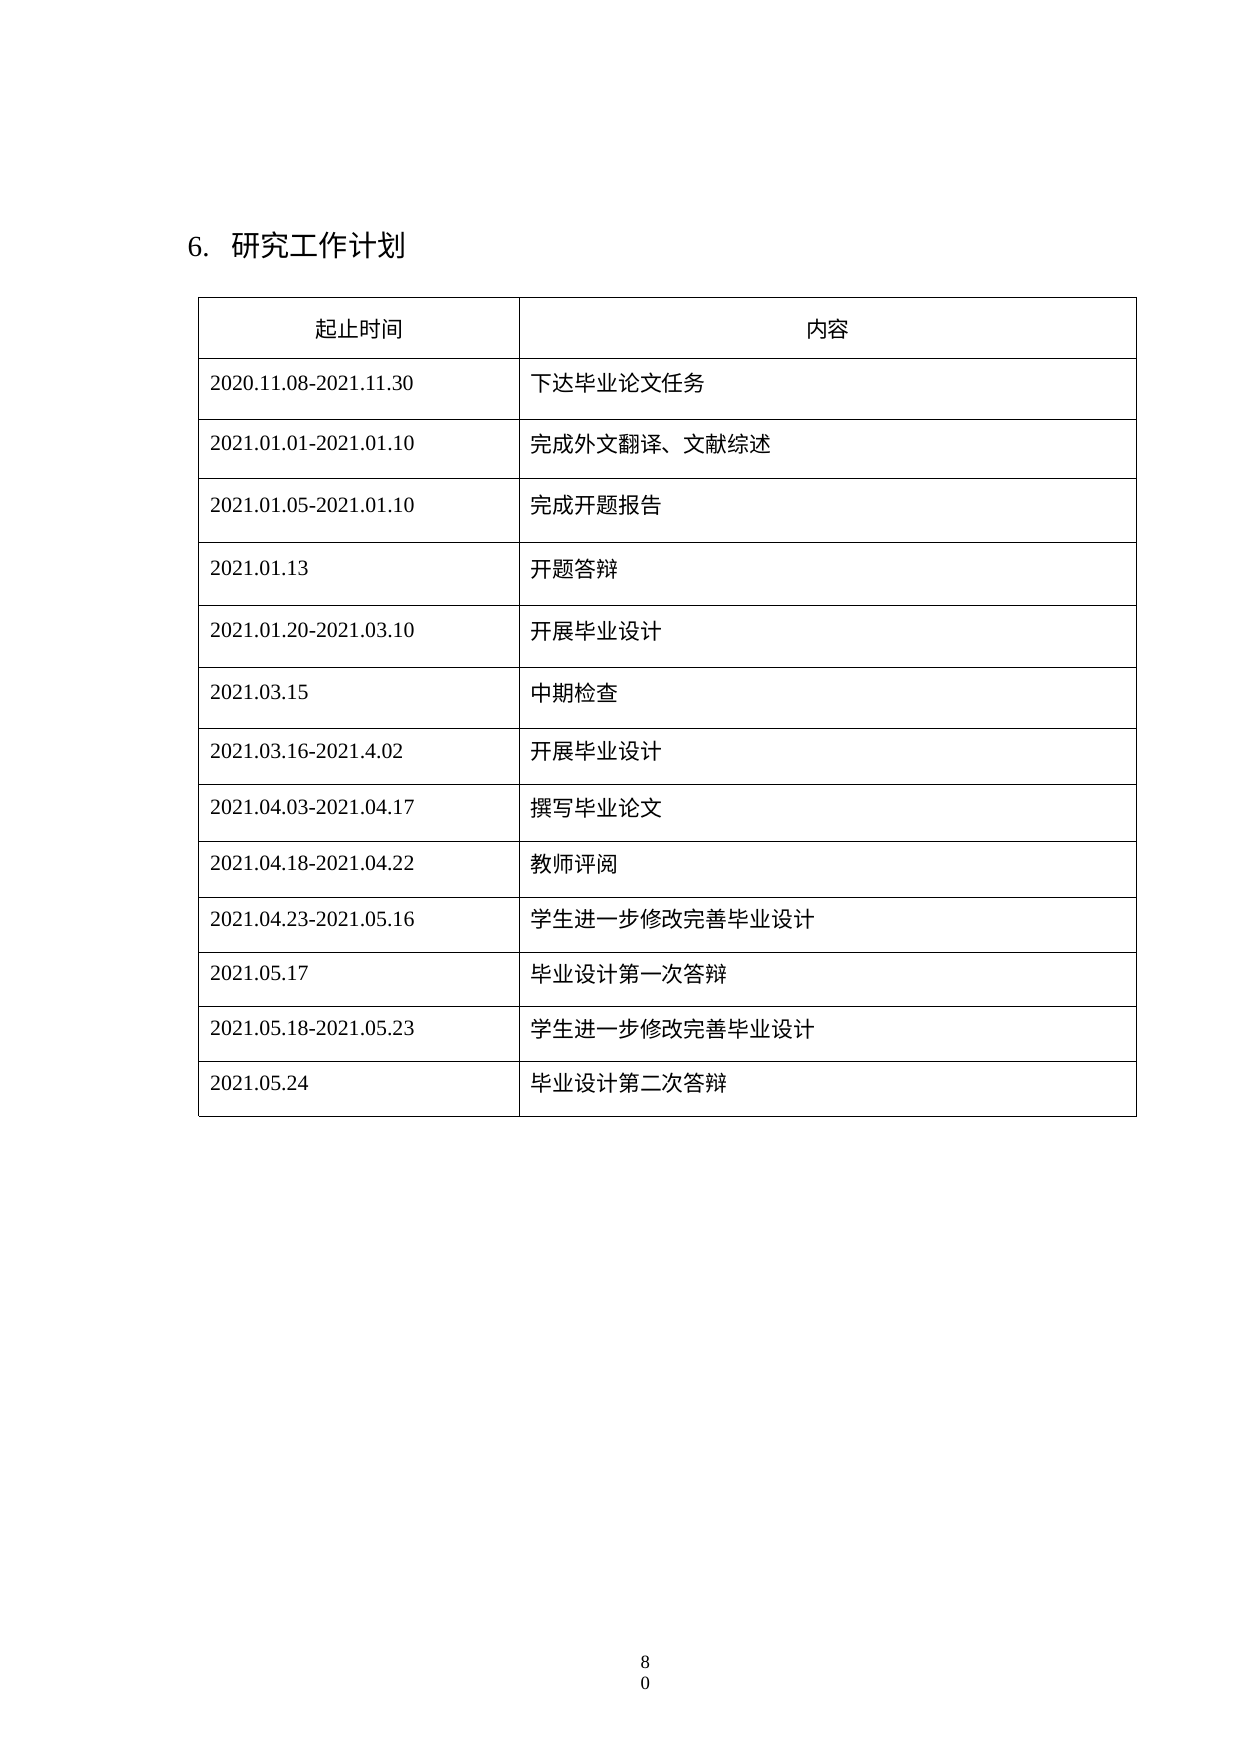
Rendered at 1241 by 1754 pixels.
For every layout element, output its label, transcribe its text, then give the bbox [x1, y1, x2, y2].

table_cell 学生进一步修改完善毕业设计 [520, 1007, 1136, 1061]
table_cell 2021.01.20-2021.03.10 [199, 606, 519, 667]
table_cell 撰写毕业论文 [520, 785, 1136, 841]
list 研究工作计划 [187, 211, 1053, 276]
table_cell 2021.03.15 [199, 668, 519, 728]
table_header 起止时间 [199, 298, 519, 358]
table_cell 毕业设计第二次答辩 [520, 1062, 1136, 1116]
table_cell 2021.05.18-2021.05.23 [199, 1007, 519, 1061]
table_cell 开题答辩 [520, 543, 1136, 605]
table_cell 2021.01.05-2021.01.10 [199, 479, 519, 542]
table_header 内容 [520, 298, 1136, 358]
table_cell 下达毕业论文任务 [520, 359, 1136, 419]
table_cell 教师评阅 [520, 842, 1136, 897]
table_cell 2021.03.16-2021.4.02 [199, 729, 519, 784]
table_cell 2021.05.24 [199, 1062, 519, 1116]
table_cell 开展毕业设计 [520, 606, 1136, 667]
table_cell 中期检查 [520, 668, 1136, 728]
table_cell 2020.11.08-2021.11.30 [199, 359, 519, 419]
table_cell 2021.04.18-2021.04.22 [199, 842, 519, 897]
table_cell 2021.01.01-2021.01.10 [199, 420, 519, 478]
table_cell 2021.01.13 [199, 543, 519, 605]
table_cell 完成外文翻译、文献综述 [520, 420, 1136, 478]
table_cell 2021.04.03-2021.04.17 [199, 785, 519, 841]
table_cell 2021.04.23-2021.05.16 [199, 898, 519, 952]
table_cell 完成开题报告 [520, 479, 1136, 542]
table_cell 毕业设计第一次答辩 [520, 953, 1136, 1006]
table_cell 2021.05.17 [199, 953, 519, 1006]
table_cell 开展毕业设计 [520, 729, 1136, 784]
table_cell 学生进一步修改完善毕业设计 [520, 898, 1136, 952]
